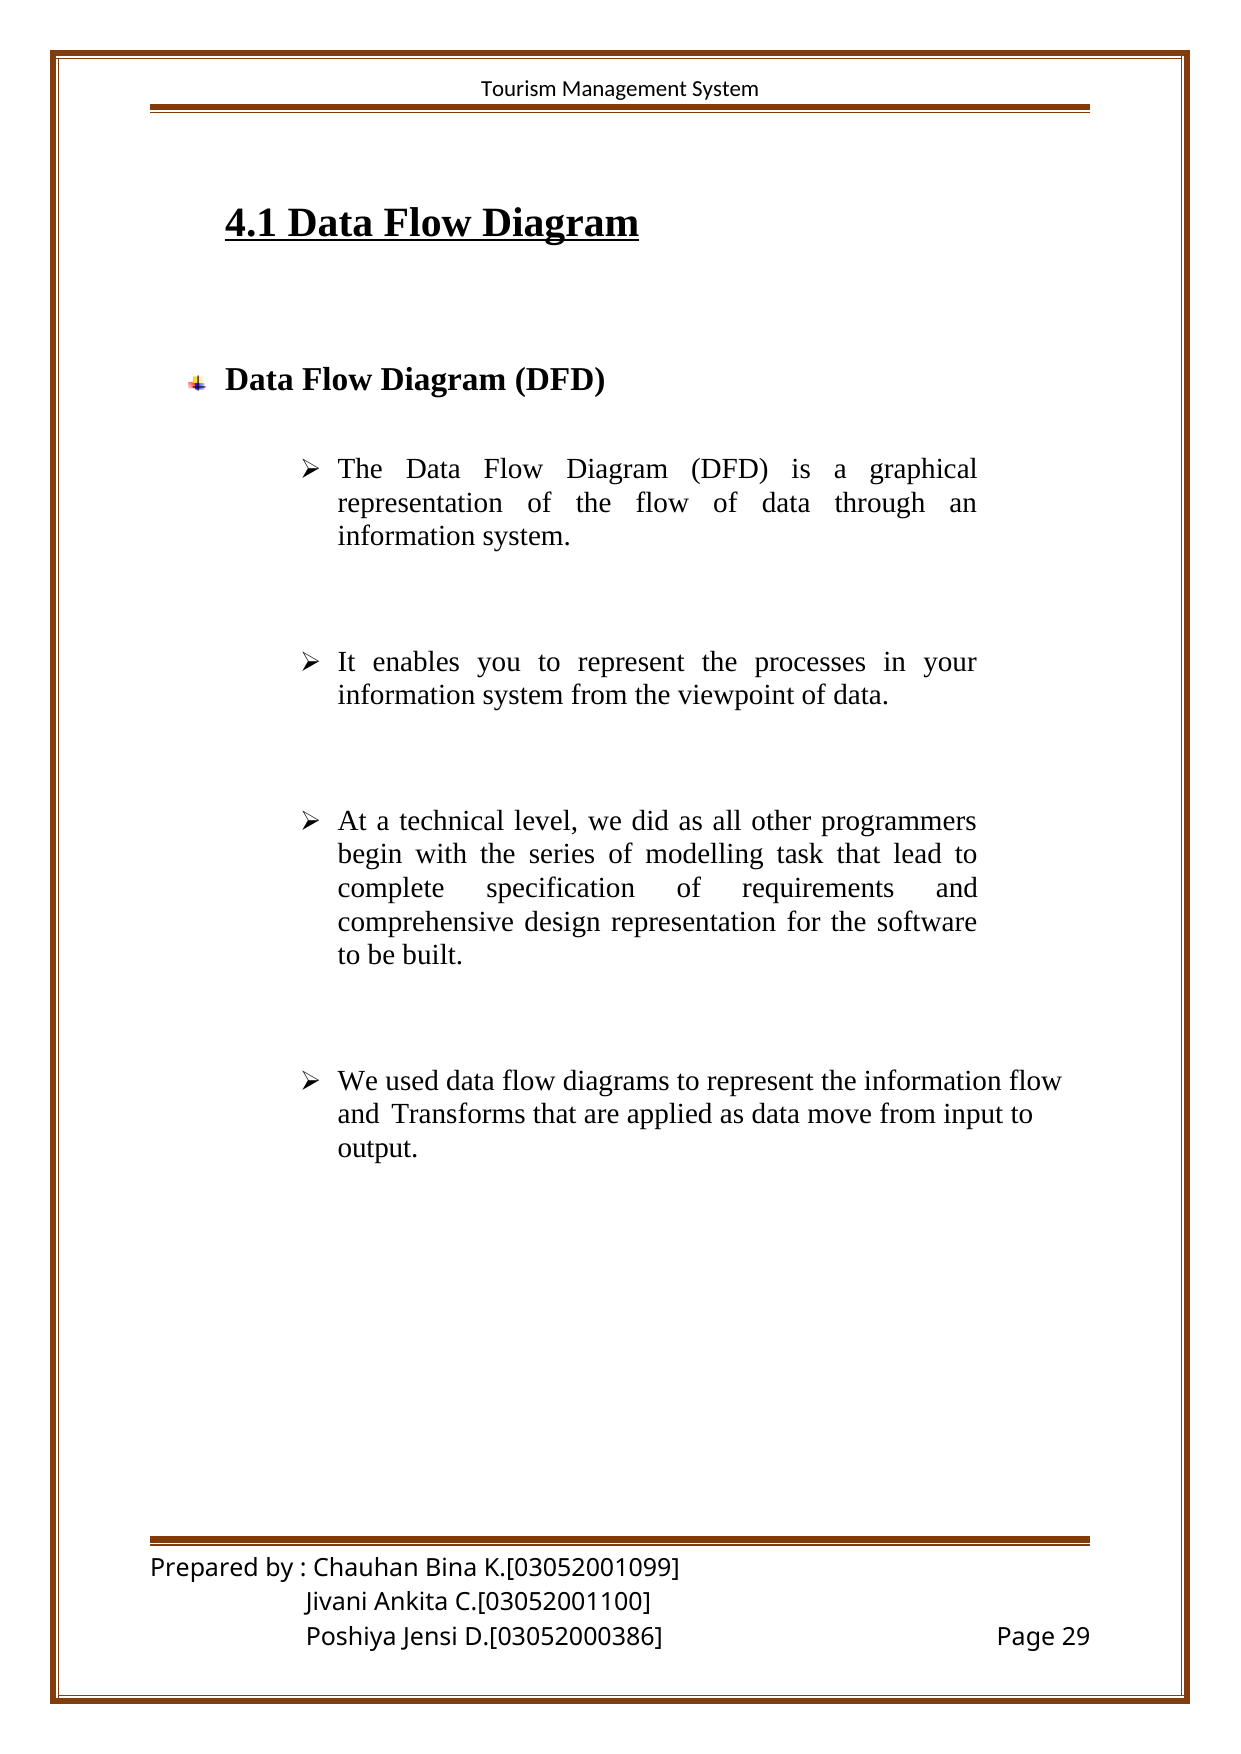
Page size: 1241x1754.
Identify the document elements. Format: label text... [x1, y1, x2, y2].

list It enables you to represent the processes in your information system from the viewpoint of data. [300, 644, 978, 711]
list The Data Flow Diagram (DFD) is a graphical representation of the flow of data through an information system. [300, 451, 977, 552]
list We used data flow diagrams to represent the information flow and Transforms that are applied as data move from input to output. [300, 1063, 1090, 1163]
text 4.1 Data Flow Diagram [150, 197, 1090, 245]
picture [188, 374, 206, 391]
list At a technical level, we did as all other programmers begin with the series of modelling task that lead to complete specification of requirements and comprehensive design representation for the software to be built. [300, 803, 978, 971]
subtitle Data Flow Diagram (DFD) [187, 359, 1090, 398]
